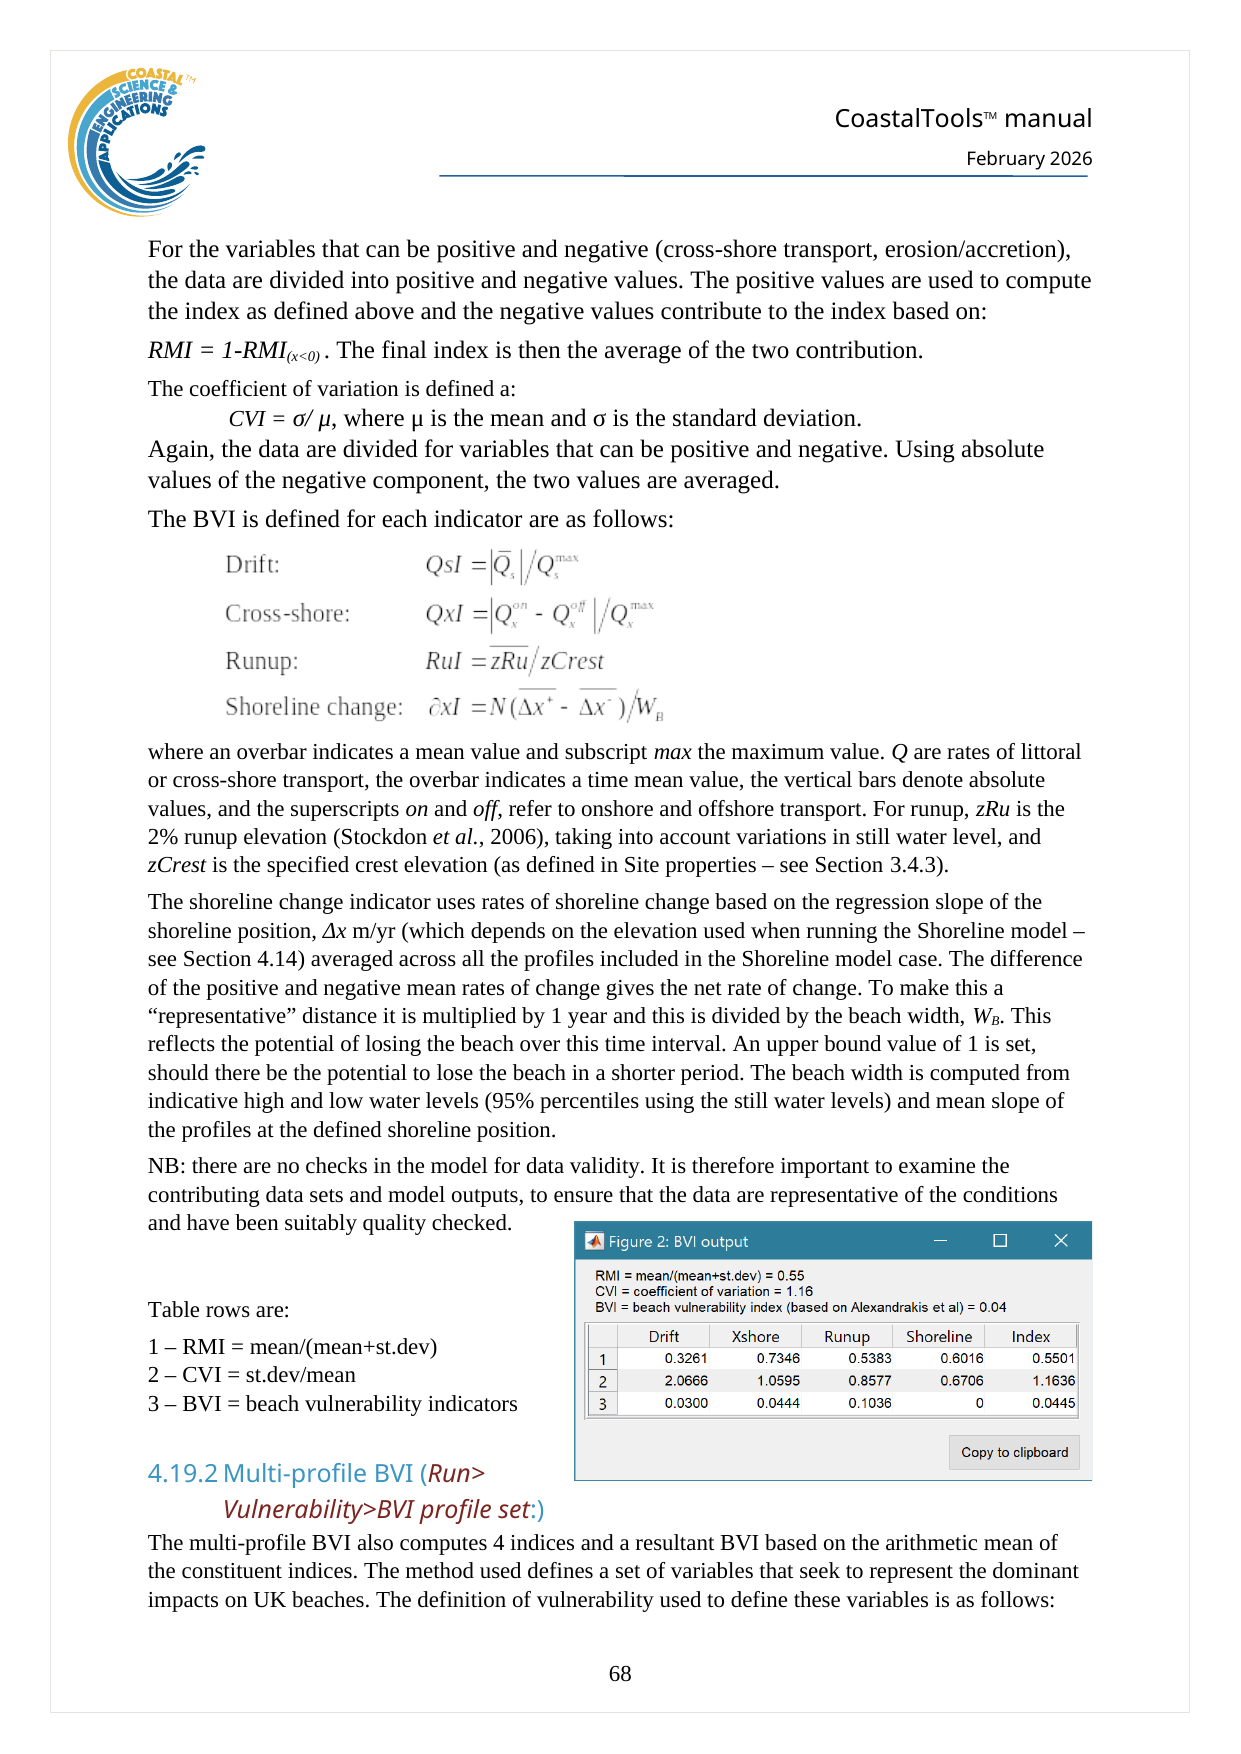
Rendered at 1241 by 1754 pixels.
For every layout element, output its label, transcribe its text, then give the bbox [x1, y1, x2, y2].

text RMI = 1-RMI(x<0) . The final index is then the average of the two contribution. [148, 335, 1093, 364]
text The shoreline change indicator uses rates of shoreline change based on the regression slope of the shoreline position, Δx m/yr (which depends on the elevation used when running the Shoreline model – see Section 4.14) averaged across all the profiles included in the Shoreline model case. The difference of the positive and negative mean rates of change gives the net rate of change. To make this a “representative” distance it is multiplied by 1 year and this is divided by the beach width, WB. This reflects the potential of losing the beach over this time interval. An upper bound value of 1 is set, should there be the potential to lose the beach in a shorter period. The beach width is computed from indicative high and low water levels (95% percentiles using the still water levels) and mean slope of the profiles at the defined shoreline position. [148, 888, 1093, 1142]
text 2 – CVI = st.dev/mean [148, 1362, 574, 1388]
text NB: there are no checks in the model for data validity. It is therefore important to examine the contributing data sets and model outputs, to ensure that the data are representative of the conditions and have been suitably quality checked. [148, 1152, 1093, 1236]
text Again, the data are divided for variables that can be positive and negative. Using absolute values of the negative component, the two values are averaged. [148, 434, 1093, 494]
text Table rows are: [148, 1296, 574, 1323]
text The multi-profile BVI also computes 4 indices and a resultant BVI based on the arithmetic mean of the constituent indices. The method used defines a set of variables that seek to represent the dominant impacts on UK beaches. The definition of vulnerability used to define these variables is as follows: [148, 1529, 1093, 1612]
picture [574, 1221, 1093, 1481]
text where an overbar indicates a mean value and subscript max the maximum value. Q are rates of littoral or cross-shore transport, the overbar indicates a time mean value, the vertical bars denote absolute values, and the superscripts on and off, refer to onshore and offshore transport. For runup, zRu is the 2% runup elevation (Stockdon et al., 2006), taking into account variations in still water level, and zCrest is the specified crest elevation (as defined in Site properties – see Section 3.4.3). [148, 738, 1093, 878]
text 3 – BVI = beach vulnerability indicators [148, 1390, 574, 1416]
text For the variables that can be positive and negative (cross-shore transport, erosion/accretion), the data are divided into positive and negative values. The positive values are used to compute the index as defined above and the negative values contribute to the index based on: [148, 234, 1093, 325]
subtitle Multi-profile BVI (Run> Vulnerability>BVI profile set:) [148, 1455, 1093, 1526]
text CVI = σ/ μ, where μ is the mean and σ is the standard deviation. [148, 403, 1093, 432]
text The BVI is defined for each indicator are as follows: [148, 504, 1093, 533]
text 1 – RMI = mean/(mean+st.dev) [148, 1333, 574, 1359]
text The coefficient of variation is defined a: [148, 375, 1093, 401]
